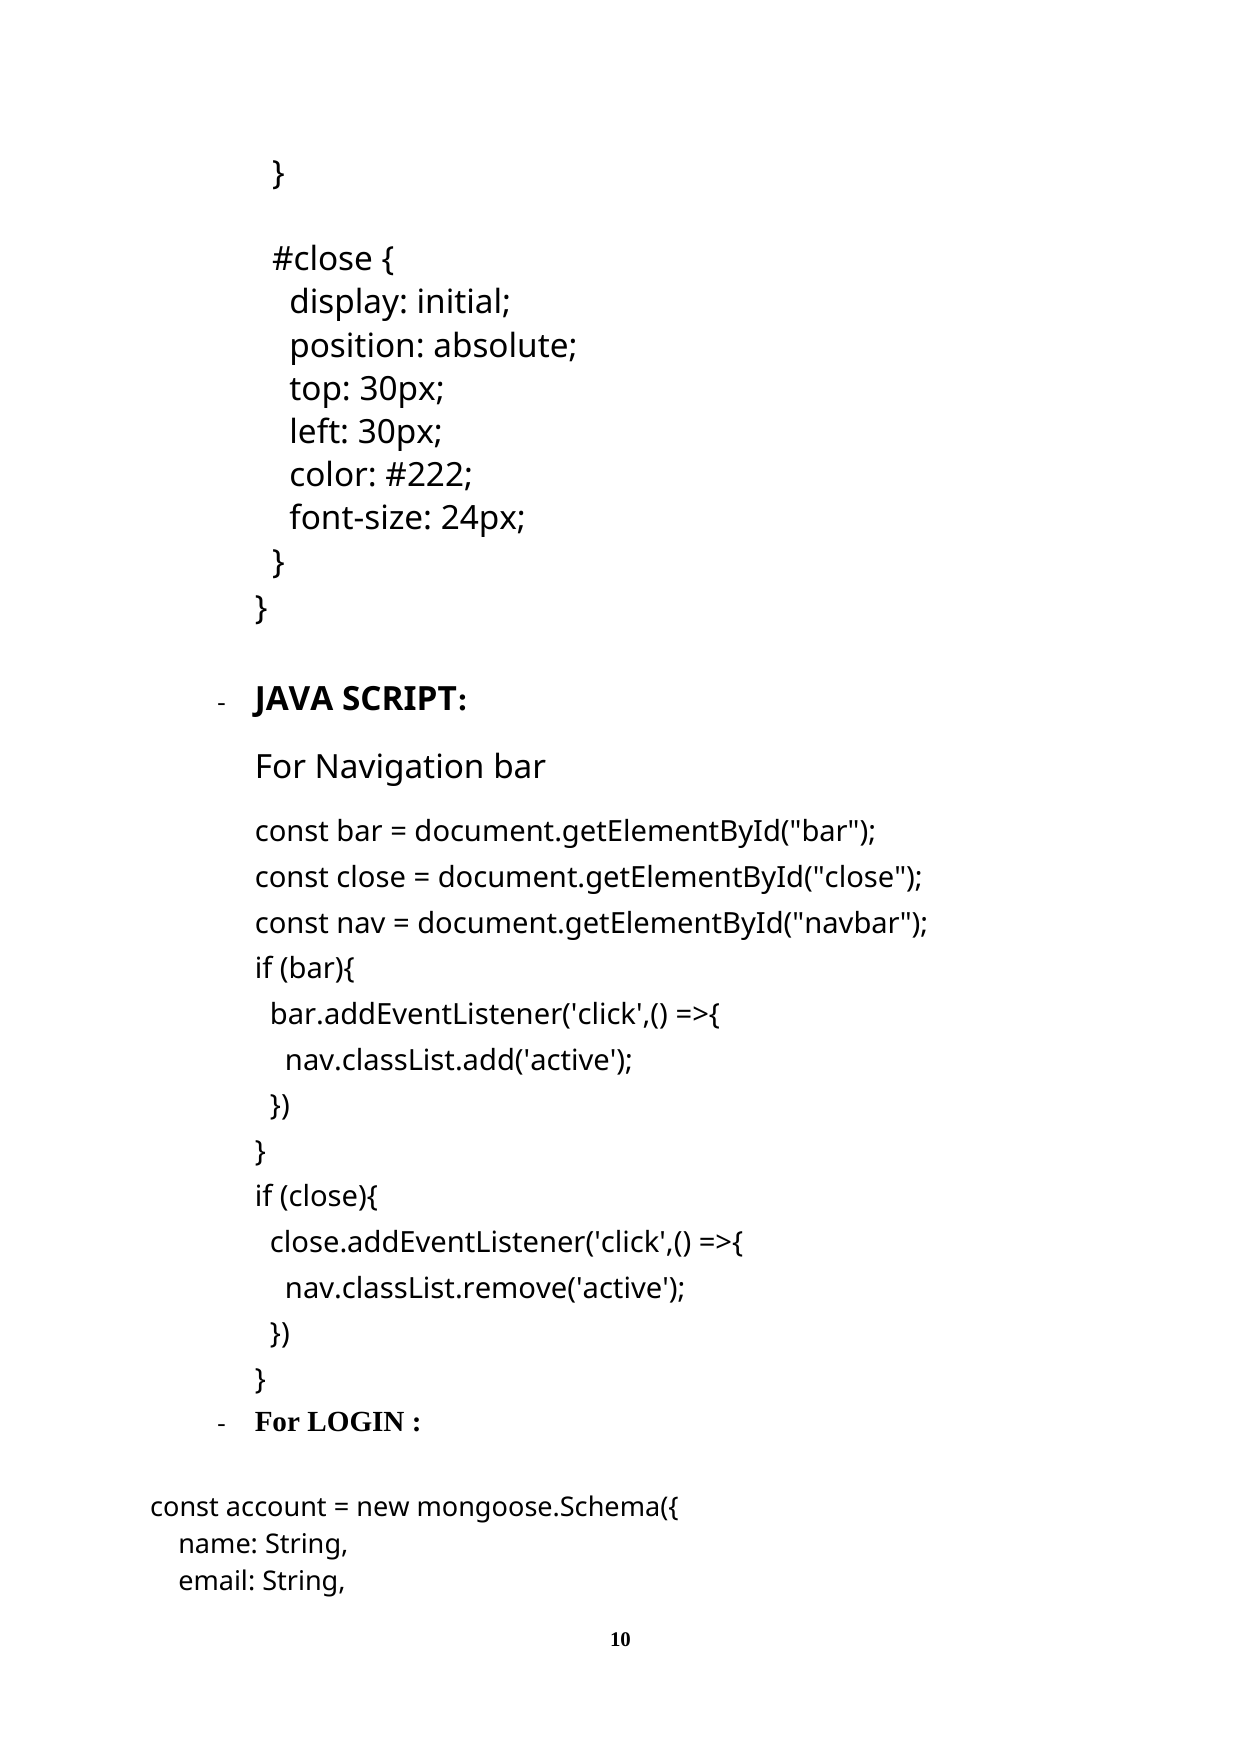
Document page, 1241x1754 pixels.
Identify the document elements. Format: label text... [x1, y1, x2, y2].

list nav.classList.remove('active'); [254, 1267, 1090, 1307]
list const bar = document.getElementById("bar"); [254, 811, 1090, 850]
list }) [254, 1312, 1090, 1352]
text name: String, [150, 1525, 1090, 1562]
list const nav = document.getElementById("navbar"); [254, 902, 1090, 942]
list } [254, 583, 1084, 629]
list } [254, 538, 1084, 583]
list }) [254, 1084, 1090, 1124]
text const account = new mongoose.Schema({ [150, 1488, 1090, 1525]
list #close { [254, 236, 1084, 279]
text email: String, [150, 1562, 1090, 1598]
list JAVA SCRIPT: [217, 674, 1090, 720]
list close.addEventListener('click',() =>{ [254, 1221, 1090, 1261]
list if (close){ [254, 1176, 1090, 1215]
list position: absolute; [254, 322, 1084, 366]
list left: 30px; [254, 409, 1084, 452]
list } [254, 1130, 1090, 1170]
list } [254, 150, 1084, 193]
list nav.classList.add('active'); [254, 1039, 1090, 1078]
list For LOGIN : [217, 1404, 1090, 1437]
list top: 30px; [254, 366, 1084, 409]
list color: #222; [254, 452, 1084, 495]
list bar.addEventListener('click',() =>{ [254, 993, 1090, 1033]
list if (bar){ [254, 947, 1090, 987]
list For Navigation bar [254, 742, 1090, 788]
list } [254, 1358, 1090, 1398]
list font-size: 24px; [254, 495, 1084, 538]
list const close = document.getElementById("close"); [254, 856, 1090, 896]
list display: initial; [254, 279, 1084, 322]
